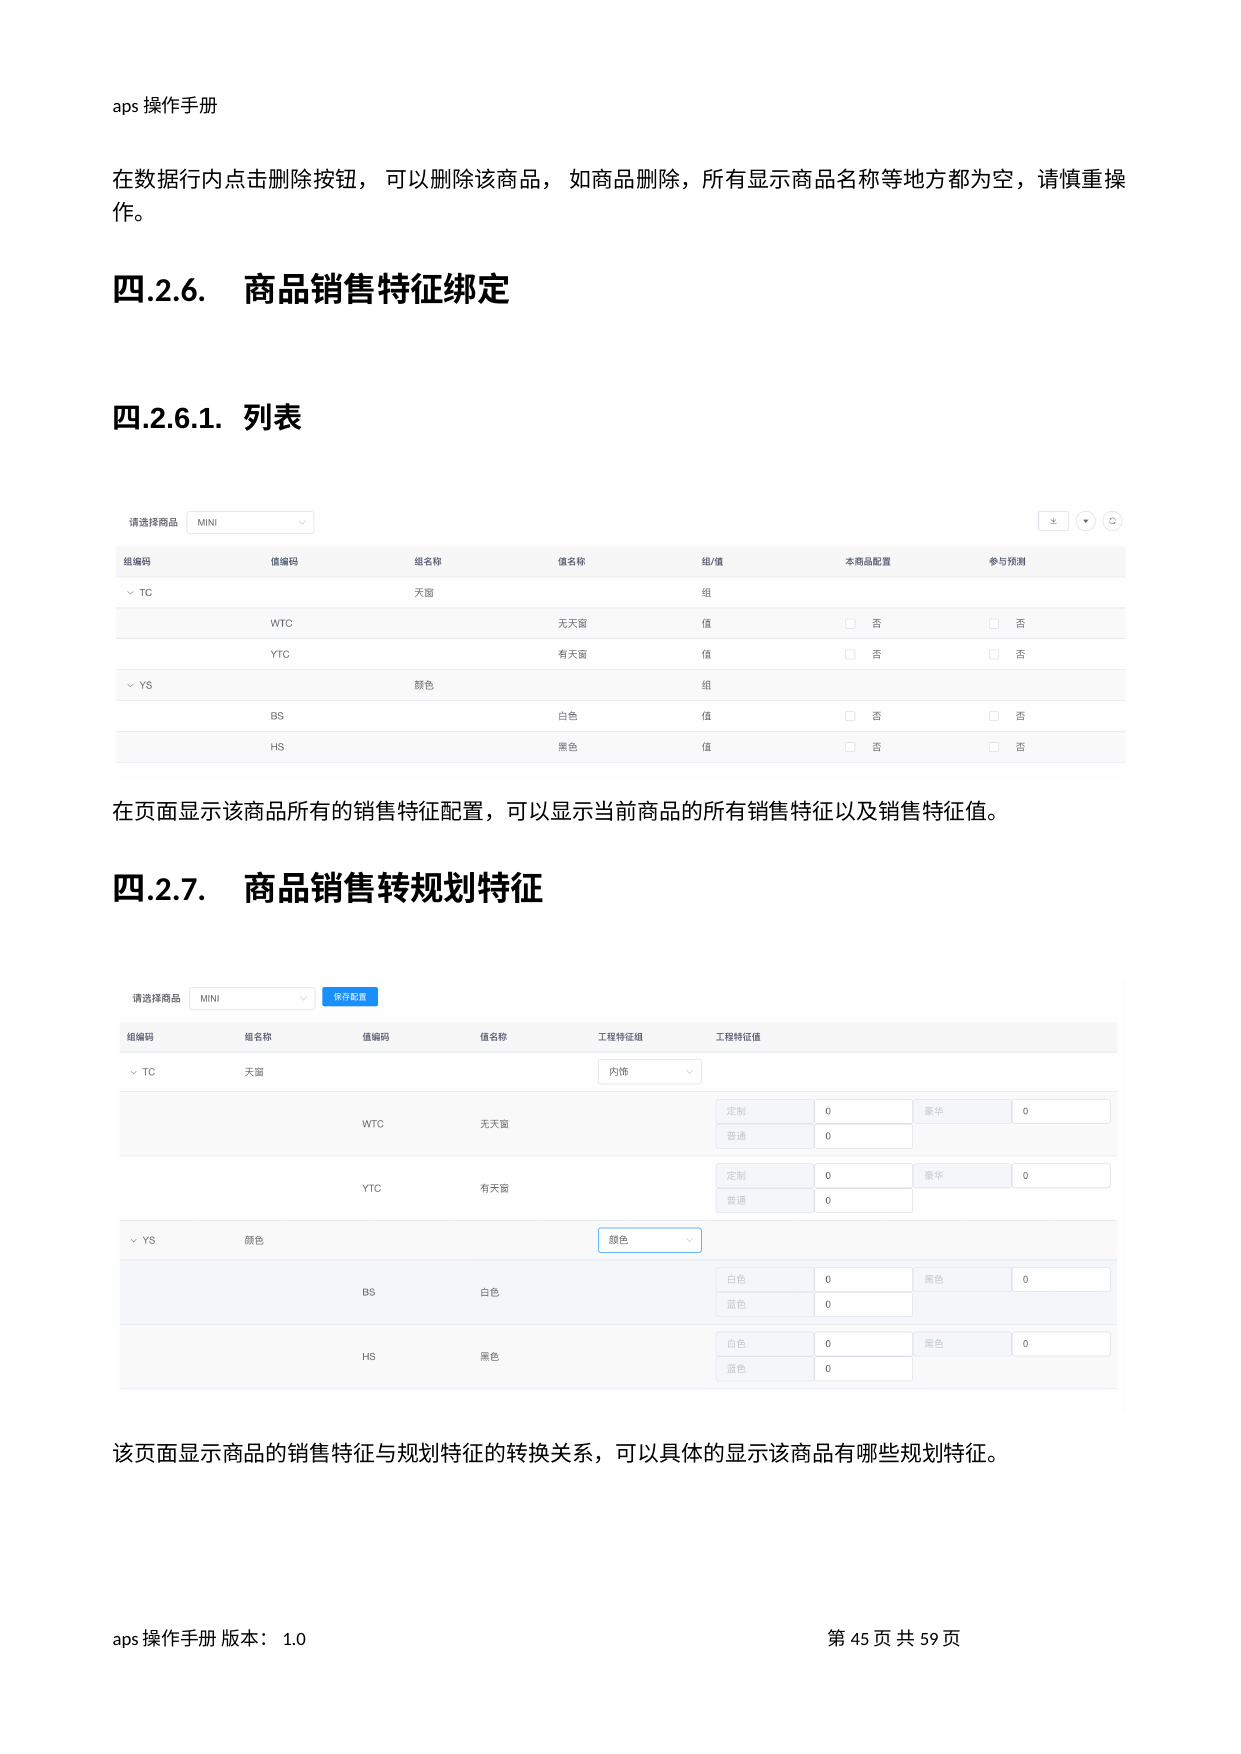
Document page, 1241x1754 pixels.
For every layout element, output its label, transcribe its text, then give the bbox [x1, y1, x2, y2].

text 在数据行内点击删除按钮， 可以删除该商品， 如商品删除，所有显示商品名称等地方都为空，请慎重操作。 [112, 162, 1128, 227]
picture [112, 980, 1127, 1412]
text 该页面显示商品的销售特征与规划特征的转换关系，可以具体的显示该商品有哪些规划特征。 [112, 1435, 1128, 1468]
text 在页面显示该商品所有的销售特征配置，可以显示当前商品的所有销售特征以及销售特征值。 [112, 794, 1128, 826]
subtitle 列表 [112, 383, 1128, 448]
subtitle 商品销售特征绑定 [112, 254, 1128, 319]
subtitle 商品销售转规划特征 [112, 853, 1128, 918]
picture [112, 501, 1127, 781]
